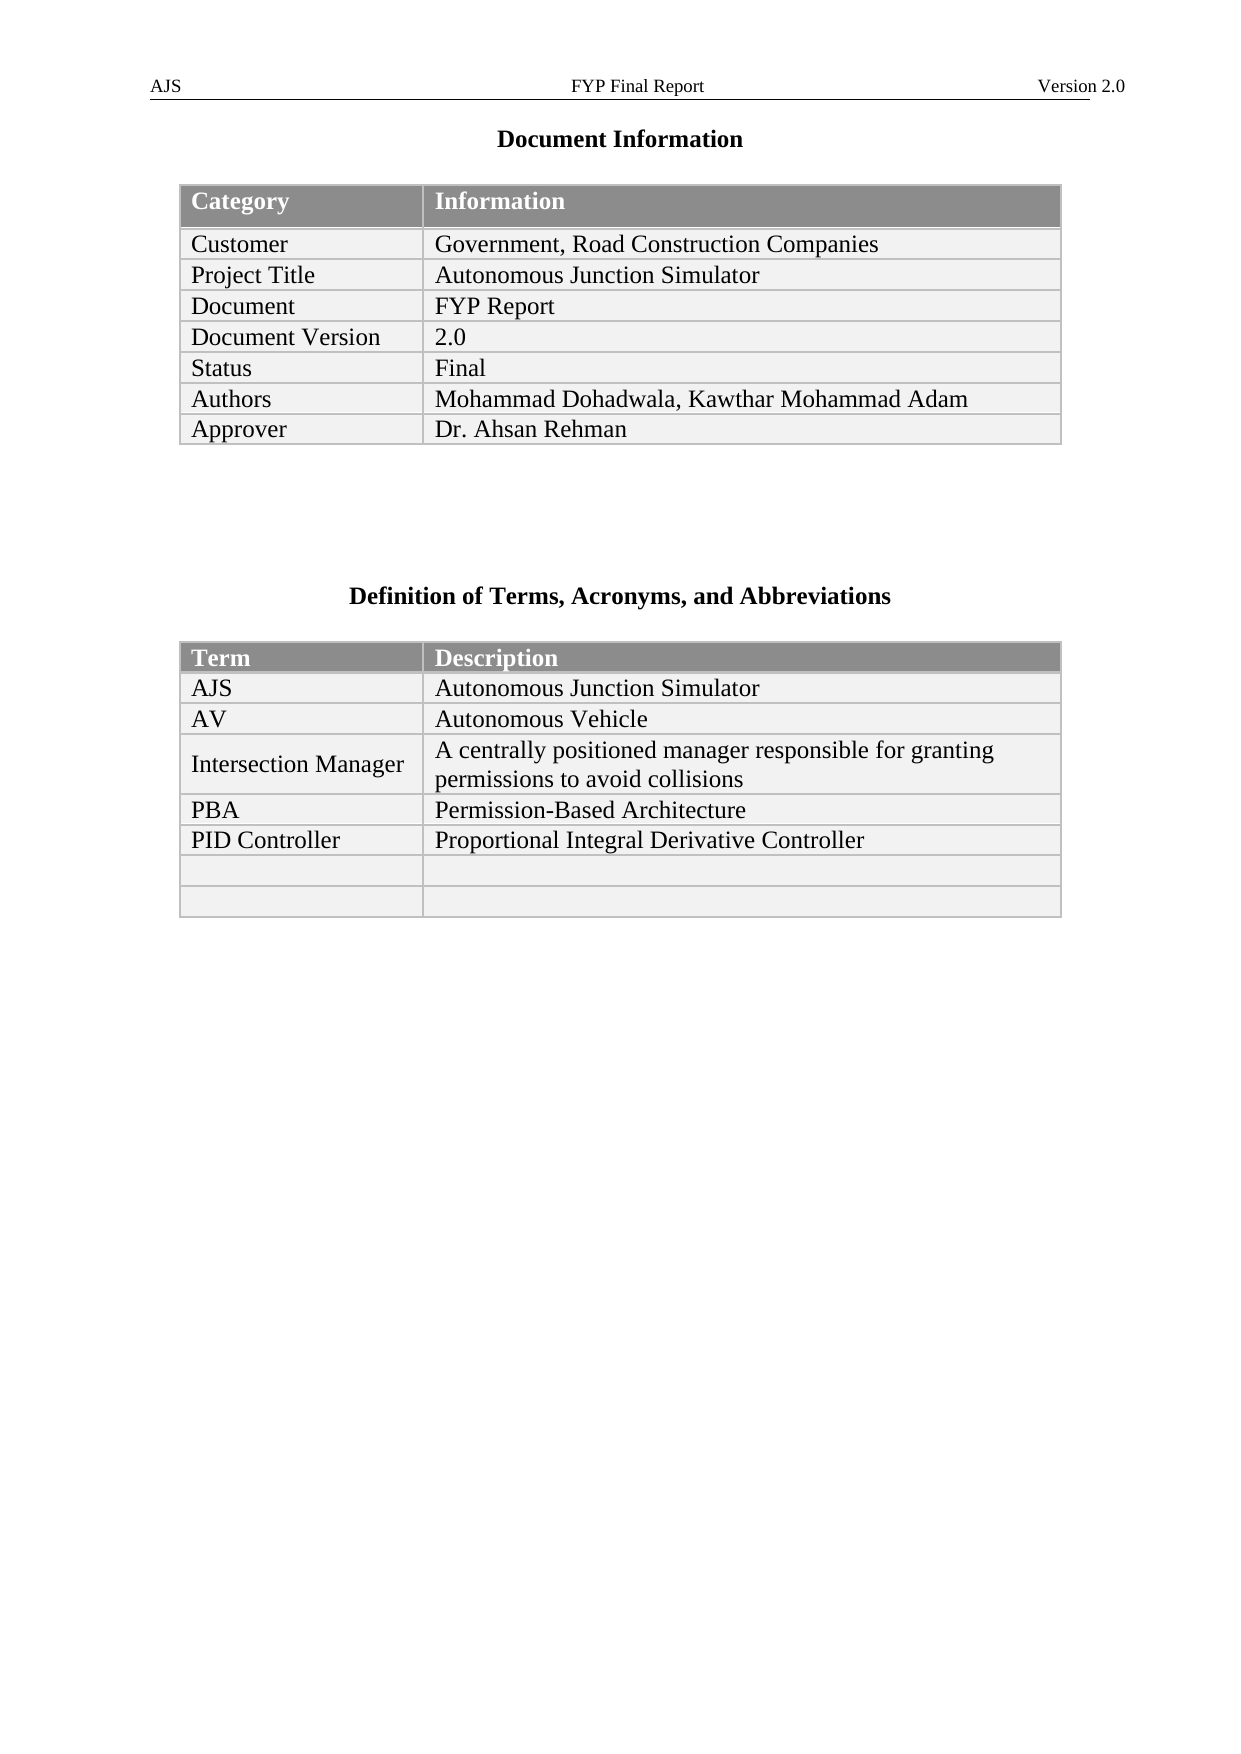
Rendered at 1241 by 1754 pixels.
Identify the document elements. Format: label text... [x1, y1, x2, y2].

table_cell [424, 887, 1060, 916]
table_cell Autonomous Junction Simulator [424, 674, 1060, 702]
table_cell Dr. Ahsan Rehman [424, 415, 1060, 443]
table_cell Proportional Integral Derivative Controller [424, 826, 1060, 854]
table_cell Government, Road Construction Companies [424, 230, 1060, 258]
table_header Information [424, 186, 1060, 227]
table_cell Final [424, 353, 1060, 382]
table_cell AV [181, 704, 422, 733]
table_cell Status [181, 353, 422, 382]
table_cell Autonomous Junction Simulator [424, 260, 1060, 289]
table_cell AJS [181, 674, 422, 702]
table_cell 2.0 [424, 322, 1060, 351]
table_cell Permission-Based Architecture [424, 795, 1060, 823]
table_cell Document [181, 291, 422, 320]
text Document Information [150, 124, 1090, 153]
table_cell A centrally positioned manager responsible for granting permissions to avoid collisions [424, 735, 1060, 793]
table_cell Mohammad Dohadwala, Kawthar Mohammad Adam [424, 384, 1060, 412]
table_cell [424, 856, 1060, 885]
table_cell Document Version [181, 322, 422, 351]
table_cell Intersection Manager [181, 735, 422, 793]
table_cell PBA [181, 795, 422, 823]
table_cell Customer [181, 230, 422, 258]
table_cell [181, 856, 422, 885]
table_cell FYP Report [424, 291, 1060, 320]
table_cell PID Controller [181, 826, 422, 854]
table_cell Project Title [181, 260, 422, 289]
table_header Term [181, 643, 422, 671]
text Definition of Terms, Acronyms, and Abbreviations [150, 581, 1090, 609]
table_header Category [181, 186, 422, 227]
table_cell Autonomous Vehicle [424, 704, 1060, 733]
table_cell Authors [181, 384, 422, 412]
table_cell [181, 887, 422, 916]
table_cell Approver [181, 415, 422, 443]
table_header Description [424, 643, 1060, 671]
